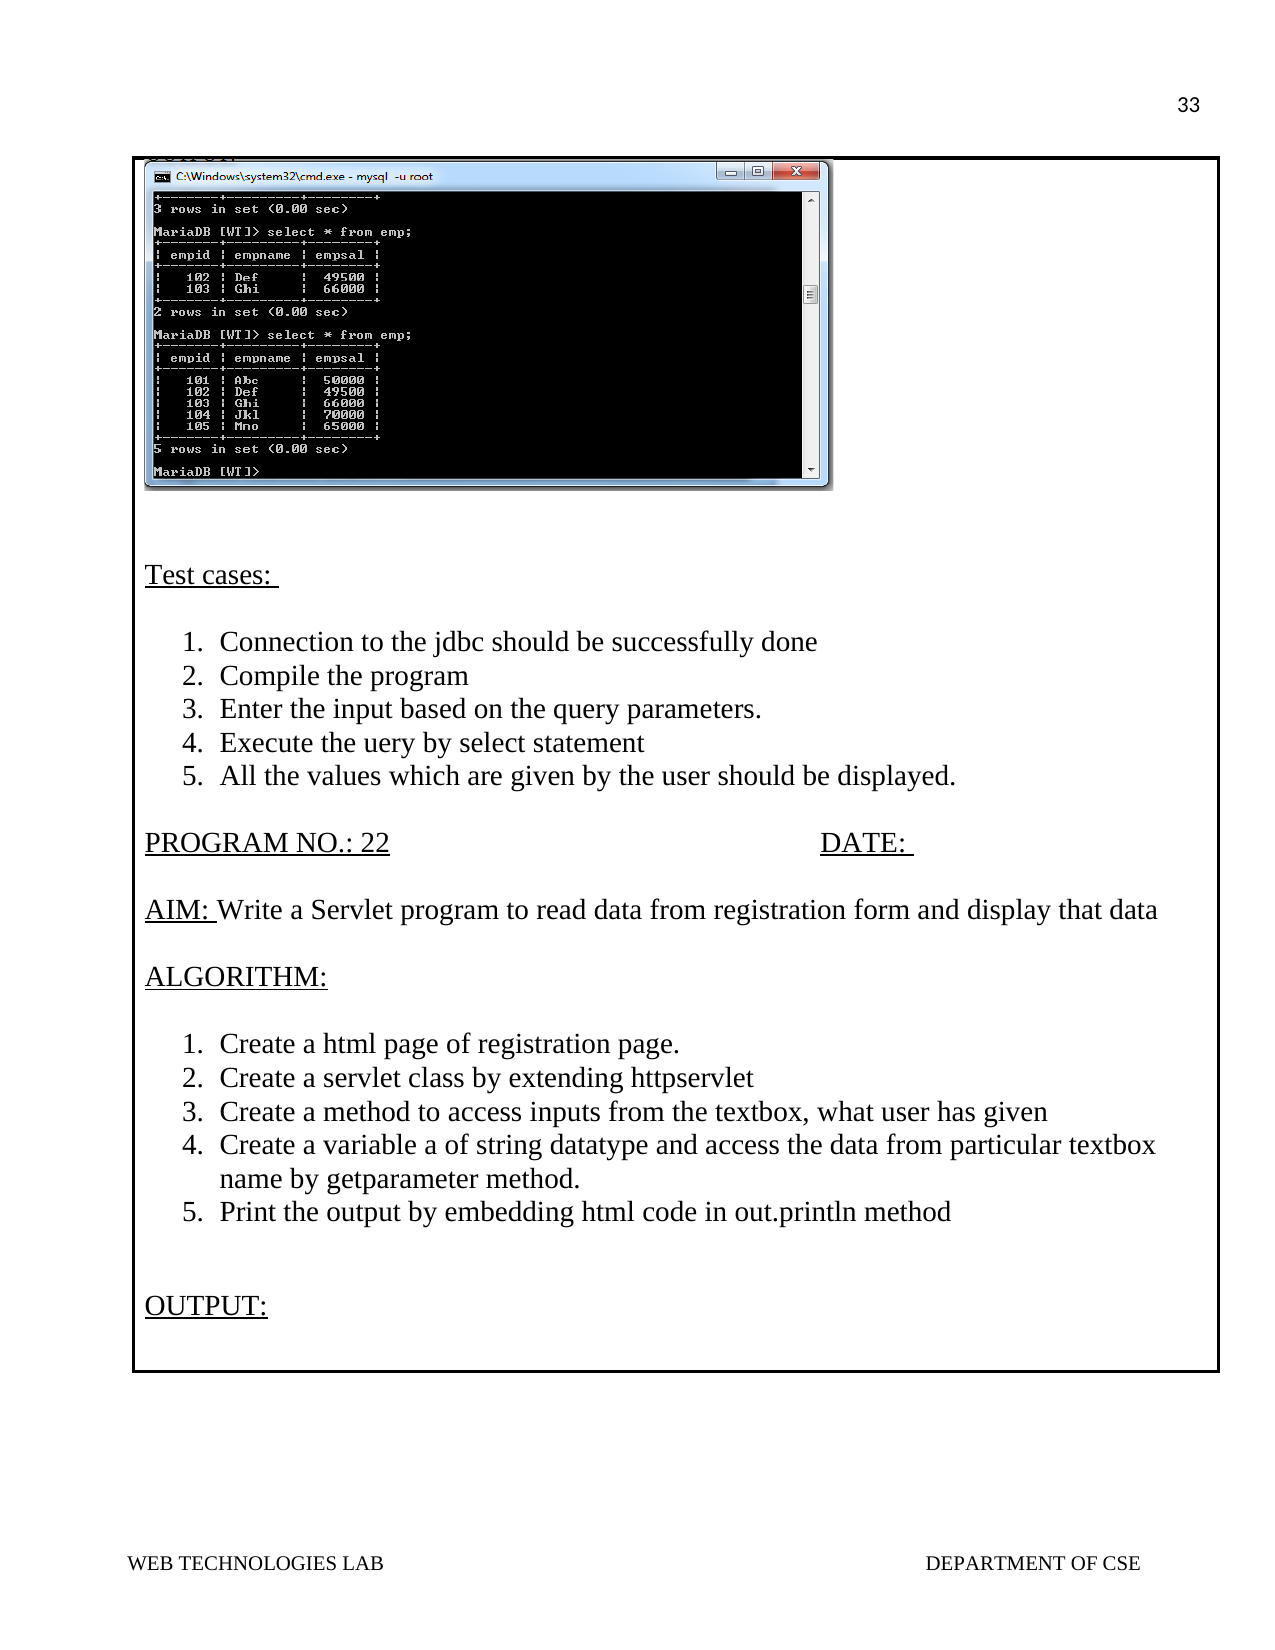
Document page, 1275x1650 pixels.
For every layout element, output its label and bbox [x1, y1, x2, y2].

picture [144, 159, 834, 491]
table_header [135, 160, 1217, 1369]
